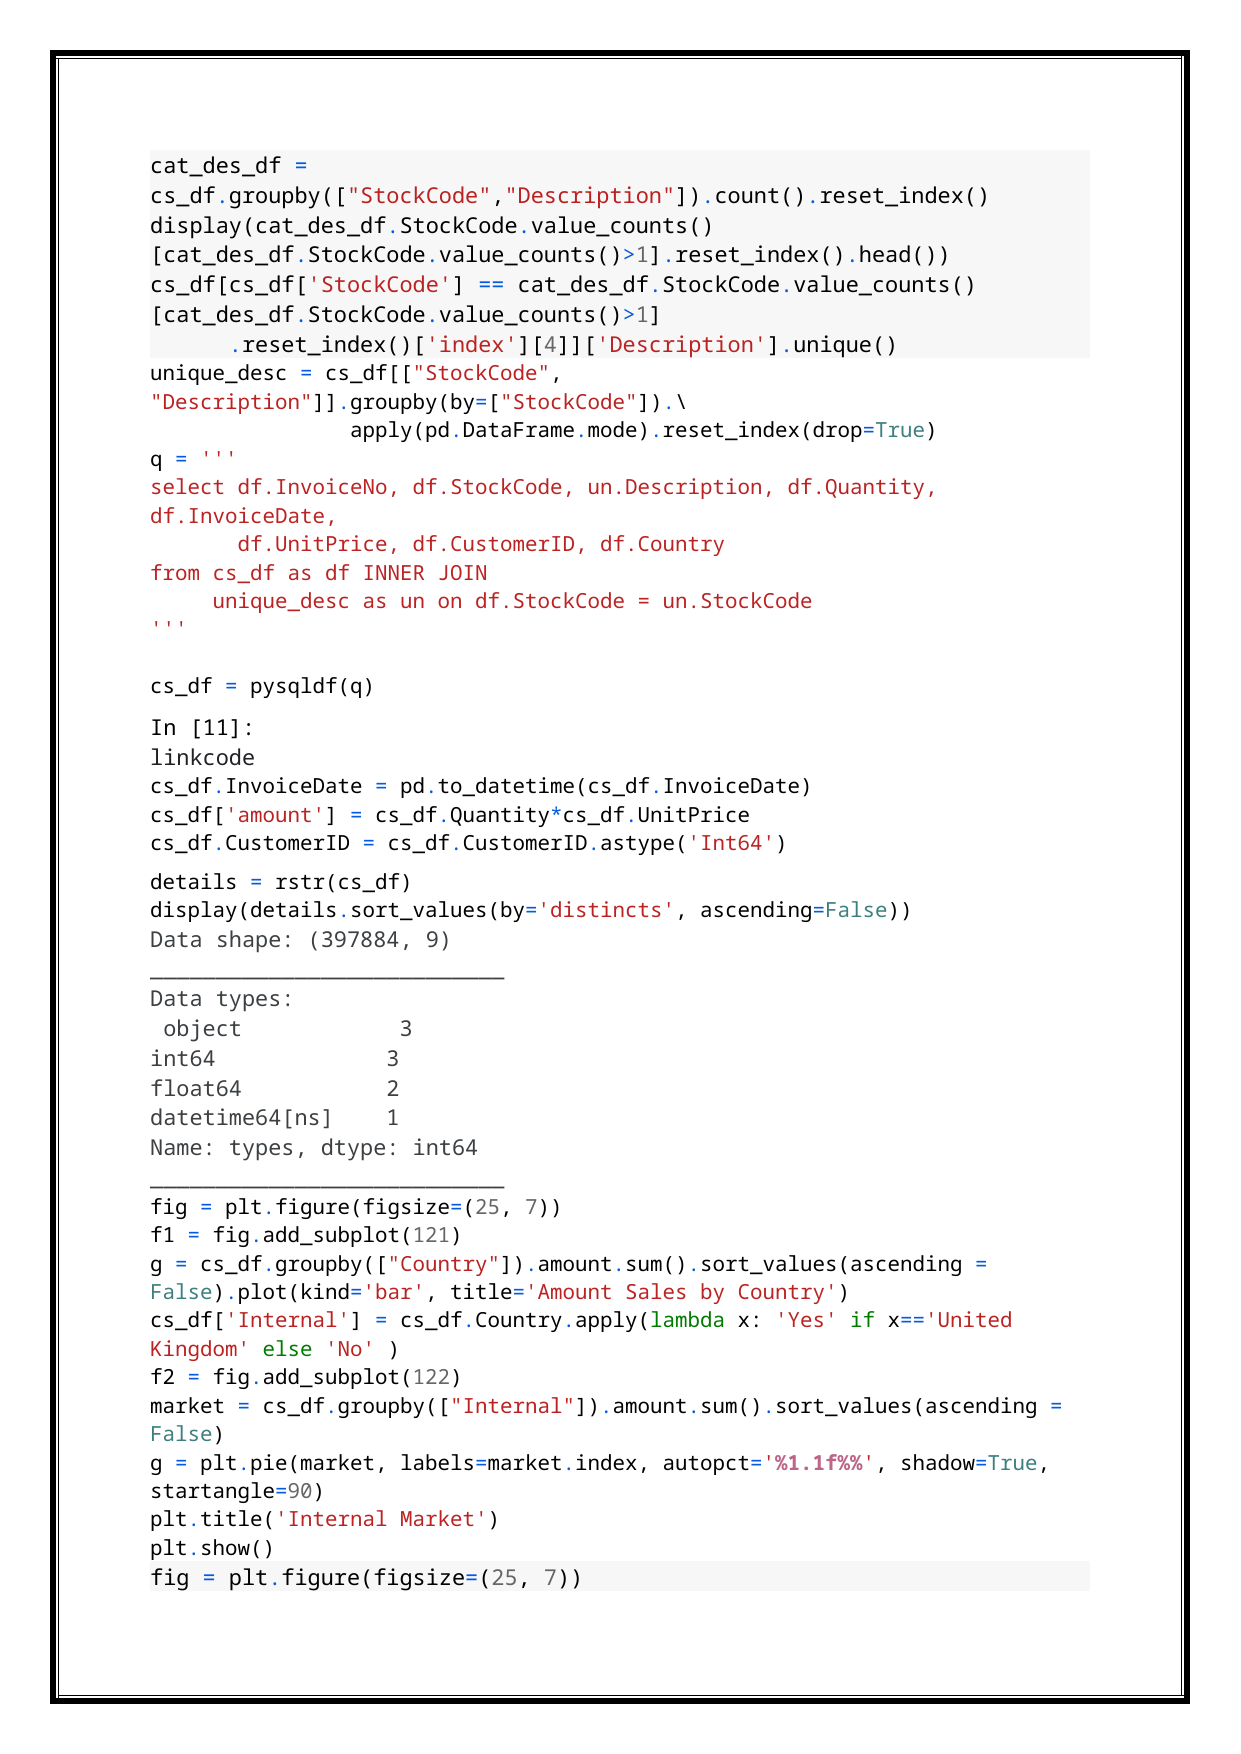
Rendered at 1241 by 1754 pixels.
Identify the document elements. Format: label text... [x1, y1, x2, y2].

text cs_df.InvoiceDate = pd.to_datetime(cs_df.InvoiceDate) [150, 771, 1090, 800]
text ''' [150, 614, 1090, 643]
text Data types: [150, 983, 1090, 1013]
text from cs_df as df INNER JOIN [150, 558, 1090, 586]
text select df.InvoiceNo, df.StockCode, un.Description, df.Quantity, df.InvoiceDate, [150, 472, 1090, 529]
text datetime64[ns] 1 [150, 1102, 1090, 1132]
text df.UnitPrice, df.CustomerID, df.Country [150, 529, 1090, 558]
text plt.show() [150, 1533, 1090, 1561]
text Data shape: (397884, 9) [150, 924, 1090, 953]
text unique_desc as un on df.StockCode = un.StockCode [150, 586, 1090, 614]
text apply(pd.DataFrame.mode).reset_index(drop=True) [150, 415, 1090, 444]
text cs_df['amount'] = cs_df.Quantity*cs_df.UnitPrice [150, 800, 1090, 828]
text cs_df.CustomerID = cs_df.CustomerID.astype('Int64') [150, 828, 1090, 857]
text int64 3 [150, 1043, 1090, 1073]
text object 3 [150, 1013, 1090, 1043]
text fig = plt.figure(figsize=(25, 7)) [150, 1192, 1090, 1220]
text Name: types, dtype: int64 [150, 1132, 1090, 1162]
text ___________________________ [150, 953, 1090, 983]
text cs_df = pysqldf(q) [150, 671, 1090, 700]
text g = cs_df.groupby(["Country"]).amount.sum().sort_values(ascending = False).plot(kind='bar', title='Amount Sales by Country') [150, 1249, 1090, 1306]
text details = rstr(cs_df) [150, 867, 1090, 895]
text plt.title('Internal Market') [150, 1504, 1090, 1533]
text cs_df['Internal'] = cs_df.Country.apply(lambda x: 'Yes' if x=='United Kingdom' else 'No' ) [150, 1306, 1090, 1362]
text display(details.sort_values(by='distincts', ascending=False)) [150, 895, 1090, 924]
text unique_desc = cs_df[["StockCode", "Description"]].groupby(by=["StockCode"]).\ [150, 358, 1090, 415]
text fig = plt.figure(figsize=(25, 7)) [150, 1561, 1090, 1591]
text g = plt.pie(market, labels=market.index, autopct='%1.1f%%', shadow=True, startangle=90) [150, 1448, 1090, 1504]
text ___________________________ [150, 1162, 1090, 1192]
text q = ''' [150, 444, 1090, 472]
text linkcode [150, 742, 1090, 771]
text .reset_index()['index'][4]]['Description'].unique() [150, 329, 1090, 358]
text f2 = fig.add_subplot(122) [150, 1362, 1090, 1391]
text display(cat_des_df.StockCode.value_counts()[cat_des_df.StockCode.value_counts()>1].reset_index().head()) [150, 209, 1090, 269]
text cs_df[cs_df['StockCode'] == cat_des_df.StockCode.value_counts()[cat_des_df.StockCode.value_counts()>1] [150, 269, 1090, 329]
text market = cs_df.groupby(["Internal"]).amount.sum().sort_values(ascending = False) [150, 1391, 1090, 1448]
text cat_des_df = cs_df.groupby(["StockCode","Description"]).count().reset_index() [150, 150, 1090, 209]
text In [11]: [150, 710, 1090, 742]
text f1 = fig.add_subplot(121) [150, 1220, 1090, 1249]
text float64 2 [150, 1073, 1090, 1102]
